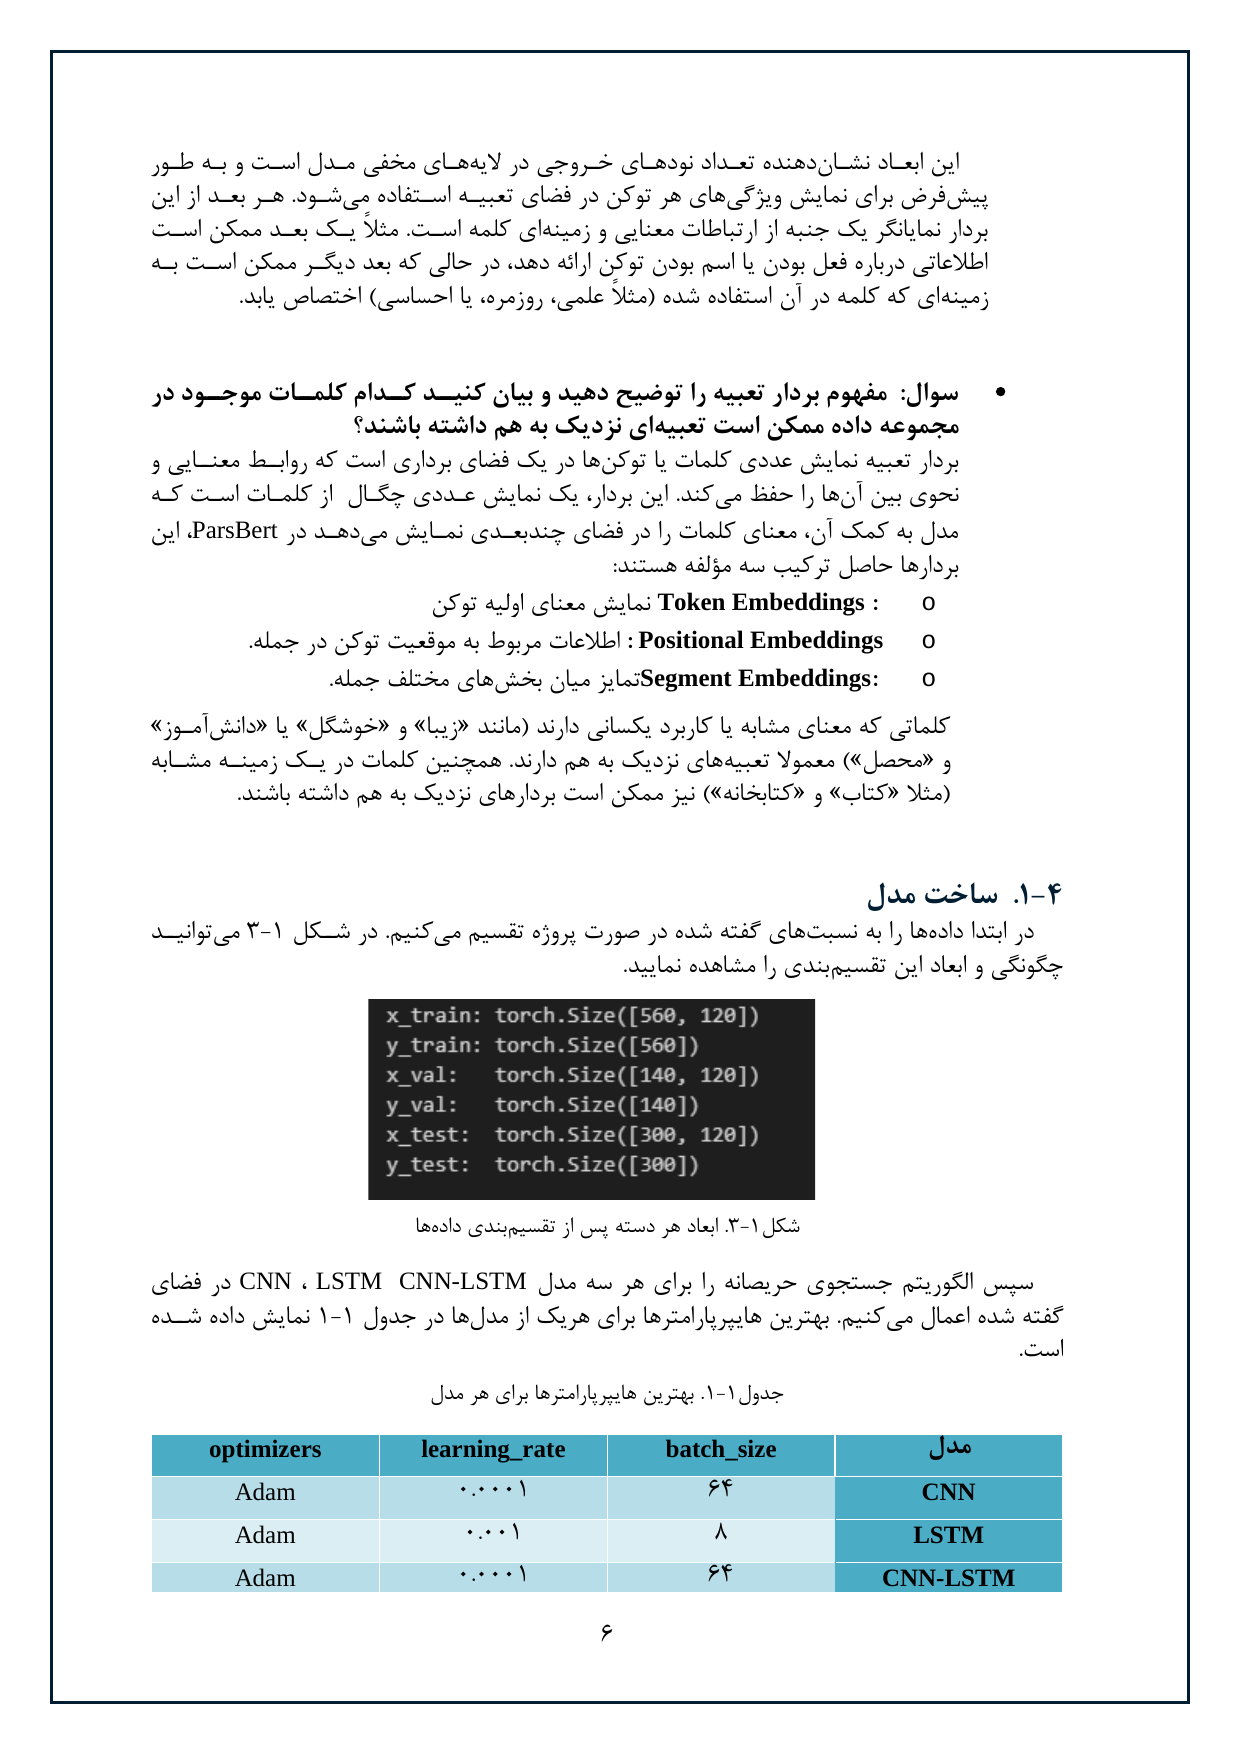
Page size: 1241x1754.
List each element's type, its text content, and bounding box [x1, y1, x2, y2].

table_header مدل [836, 1435, 1062, 1476]
table_cell CNN [835, 1477, 1062, 1519]
table_cell 0.001 [380, 1520, 607, 1562]
list بردار تعبیه نمایش عددی کلمات یا توکن‌ها در یک فضای برداری است که روابط معنایی و نحوی بین آن‌ها را حفظ می‌کند. این بردار، یک نمایش عددی چگال از کلمات است که مدل به کمک آن، معنای کلمات را در فضای چندبعدی نمایش می‌دهد در ParsBert، این بردارها حاصل ترکیب سه مؤلفه هستند: [150, 448, 959, 582]
table_header learning_rate [380, 1435, 607, 1476]
list : Token Embeddings نمایش معنای اولیه توکن [150, 587, 921, 620]
table_cell 64 [608, 1477, 835, 1519]
text سپس الگوریتم جستجوی حریصانه را برای هر سه مدل CNN ، LSTM CNN-LSTM در فضای گفته شده اعمال می‌کنیم. بهترین هایپرپارامترها برای هریک از مدل‌ها در جدول 1-1 نمایش داده شده است. [150, 1266, 1063, 1367]
subtitle 1-4. ساخت مدل [150, 881, 1063, 915]
list :Segment Embeddingsتمایز میان بخش‌های مختلف جمله. [150, 663, 921, 697]
table_cell LSTM [835, 1519, 1062, 1562]
table_cell Adam [152, 1563, 379, 1592]
list سوال: مفهوم بردار تعبیه را توضیح دهید و بیان کنید کدام کلمات موجود در مجموعه داده ممکن است تعبیه‌ای نزدیک به هم داشته باشند؟ [150, 381, 996, 444]
picture [368, 999, 816, 1200]
text این ابعاد نشان‌دهنده تعداد نودهای خروجی در لایه‌های مخفی مدل است و به طور پیش‌فرض برای نمایش ویژگی‌های هر توکن در فضای تعبیه استفاده می‌شود. هر بعد از این بردار نمایانگر یک جنبه از ارتباطات معنایی و زمینه‌ای کلمه است. مثلاً یک بعد ممکن است اطلاعاتی درباره فعل بودن یا اسم بودن توکن ارائه دهد، در حالی که بعد دیگر ممکن است به زمینه‌ای که کلمه در آن استفاده شده (مثلاً علمی، روزمره، یا احساسی) اختصاص یابد. [150, 150, 988, 313]
table_cell 64 [608, 1562, 835, 1592]
table_cell 0.0001 [380, 1563, 607, 1592]
table_cell 0.0001 [380, 1477, 607, 1519]
text جدول1-1. بهترین هایپرپارامترها برای هر مدل [150, 1383, 1063, 1408]
text در ابتدا داده‌ها را به نسبت‌های گفته شده در صورت پروژه تقسیم می‌کنیم. در شکل 1-3 می‌توانید چگونگی و ابعاد این تقسیم‌بندی را مشاهده نمایید. [150, 920, 1063, 982]
table_header batch_size [608, 1435, 834, 1476]
table_cell Adam [152, 1477, 379, 1519]
table_header optimizers [152, 1435, 379, 1476]
table_cell CNN-LSTM [835, 1562, 1062, 1592]
list Positional Embeddings : اطلاعات مربوط به موقعیت توکن در جمله. [150, 625, 921, 658]
text شکل1-3. ابعاد هر دسته پس از تقسیم‌بندی داده‌ها [150, 1216, 1063, 1241]
table_cell 8 [608, 1519, 835, 1562]
table_cell Adam [152, 1520, 379, 1562]
text کلماتی که معنای مشابه یا کاربرد یکسانی دارند (مانند «زیبا» و «خوشگل» یا «دانش‌آموز» و «محصل») معمولا تعبیه‌های نزدیک به هم دارند. همچنین کلمات در یک زمینه مشابه (مثلا «کتاب» و «کتابخانه») نیز ممکن است بردارهای نزدیک به هم داشته باشند. [150, 714, 951, 811]
